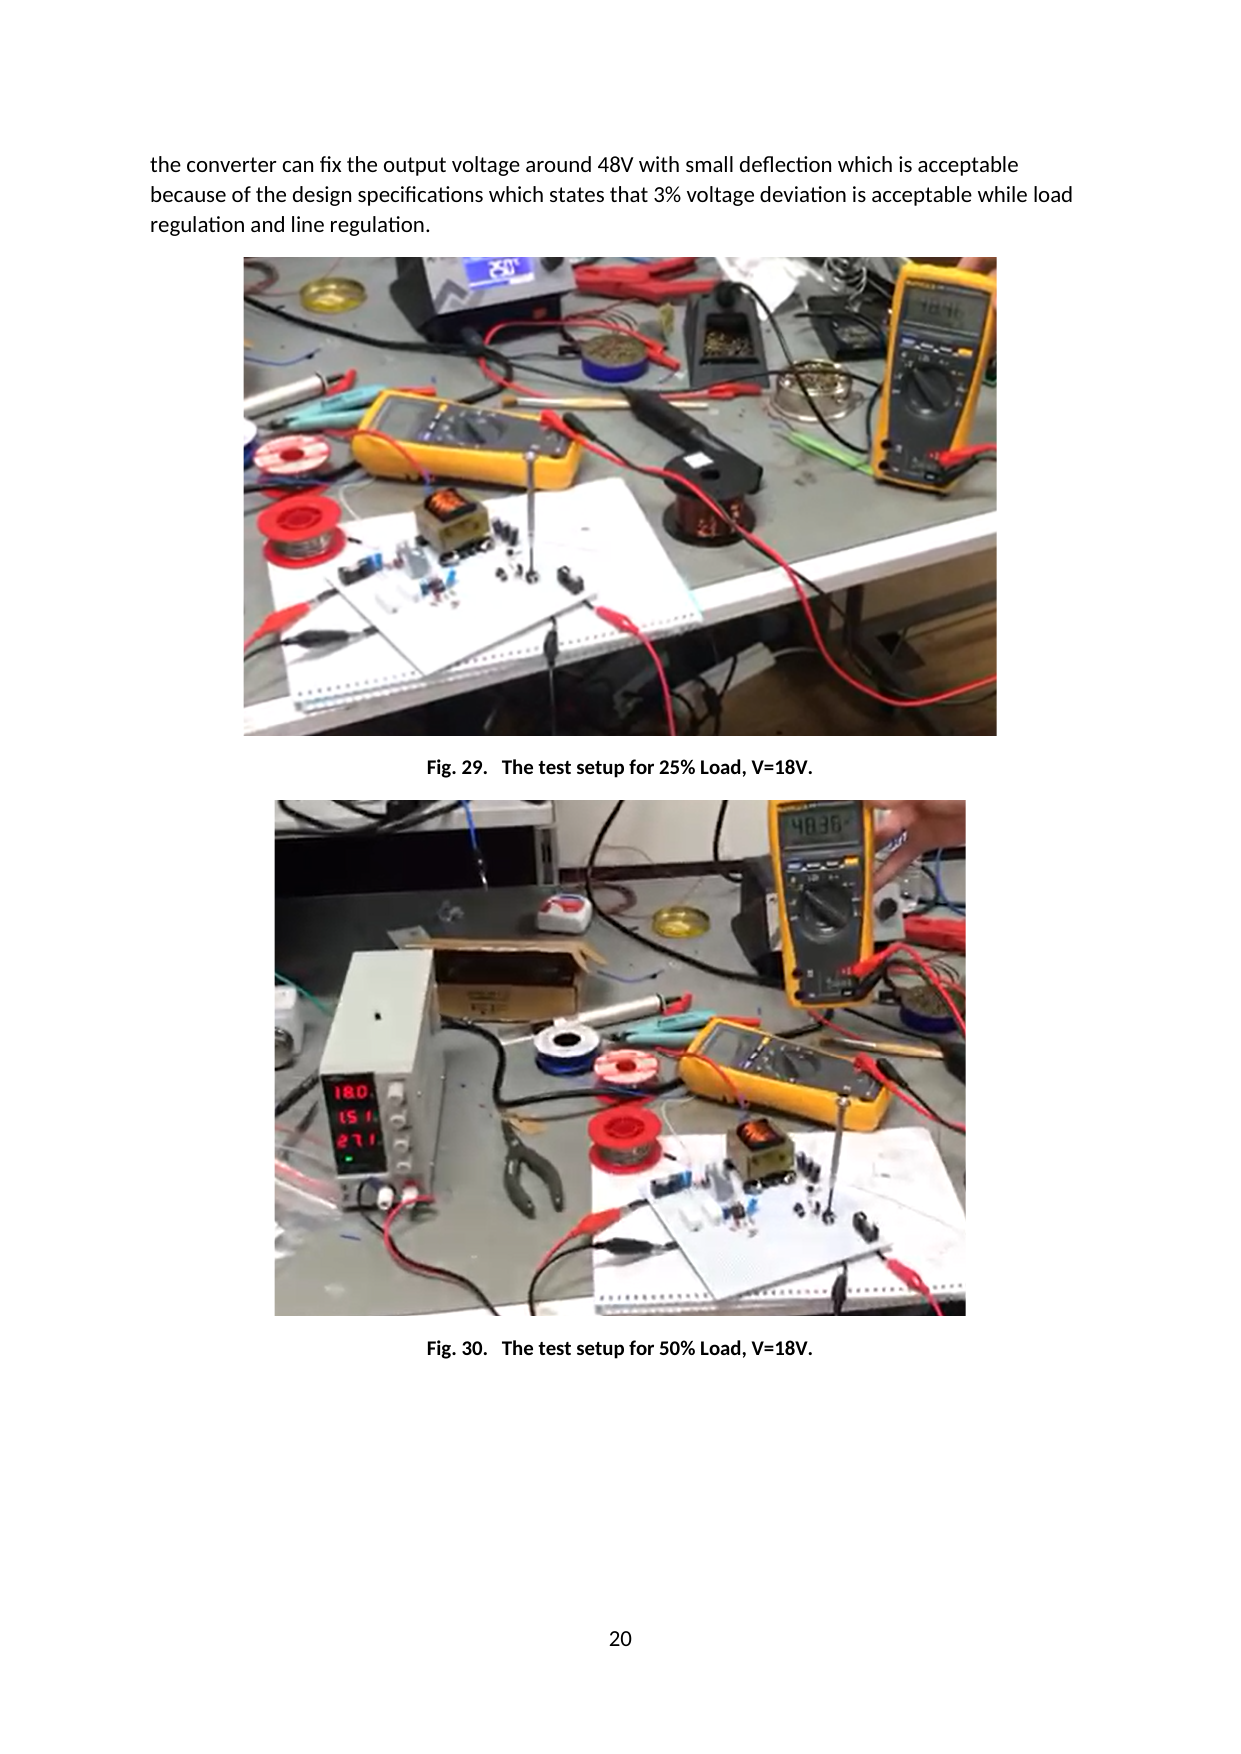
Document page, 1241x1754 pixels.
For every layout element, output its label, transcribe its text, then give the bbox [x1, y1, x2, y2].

text The test setup for 50% Load, V=18V. [150, 1335, 1090, 1360]
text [150, 150, 1090, 238]
picture [274, 800, 966, 1316]
picture [243, 257, 997, 736]
text The test setup for 25% Load, V=18V. [150, 754, 1090, 779]
